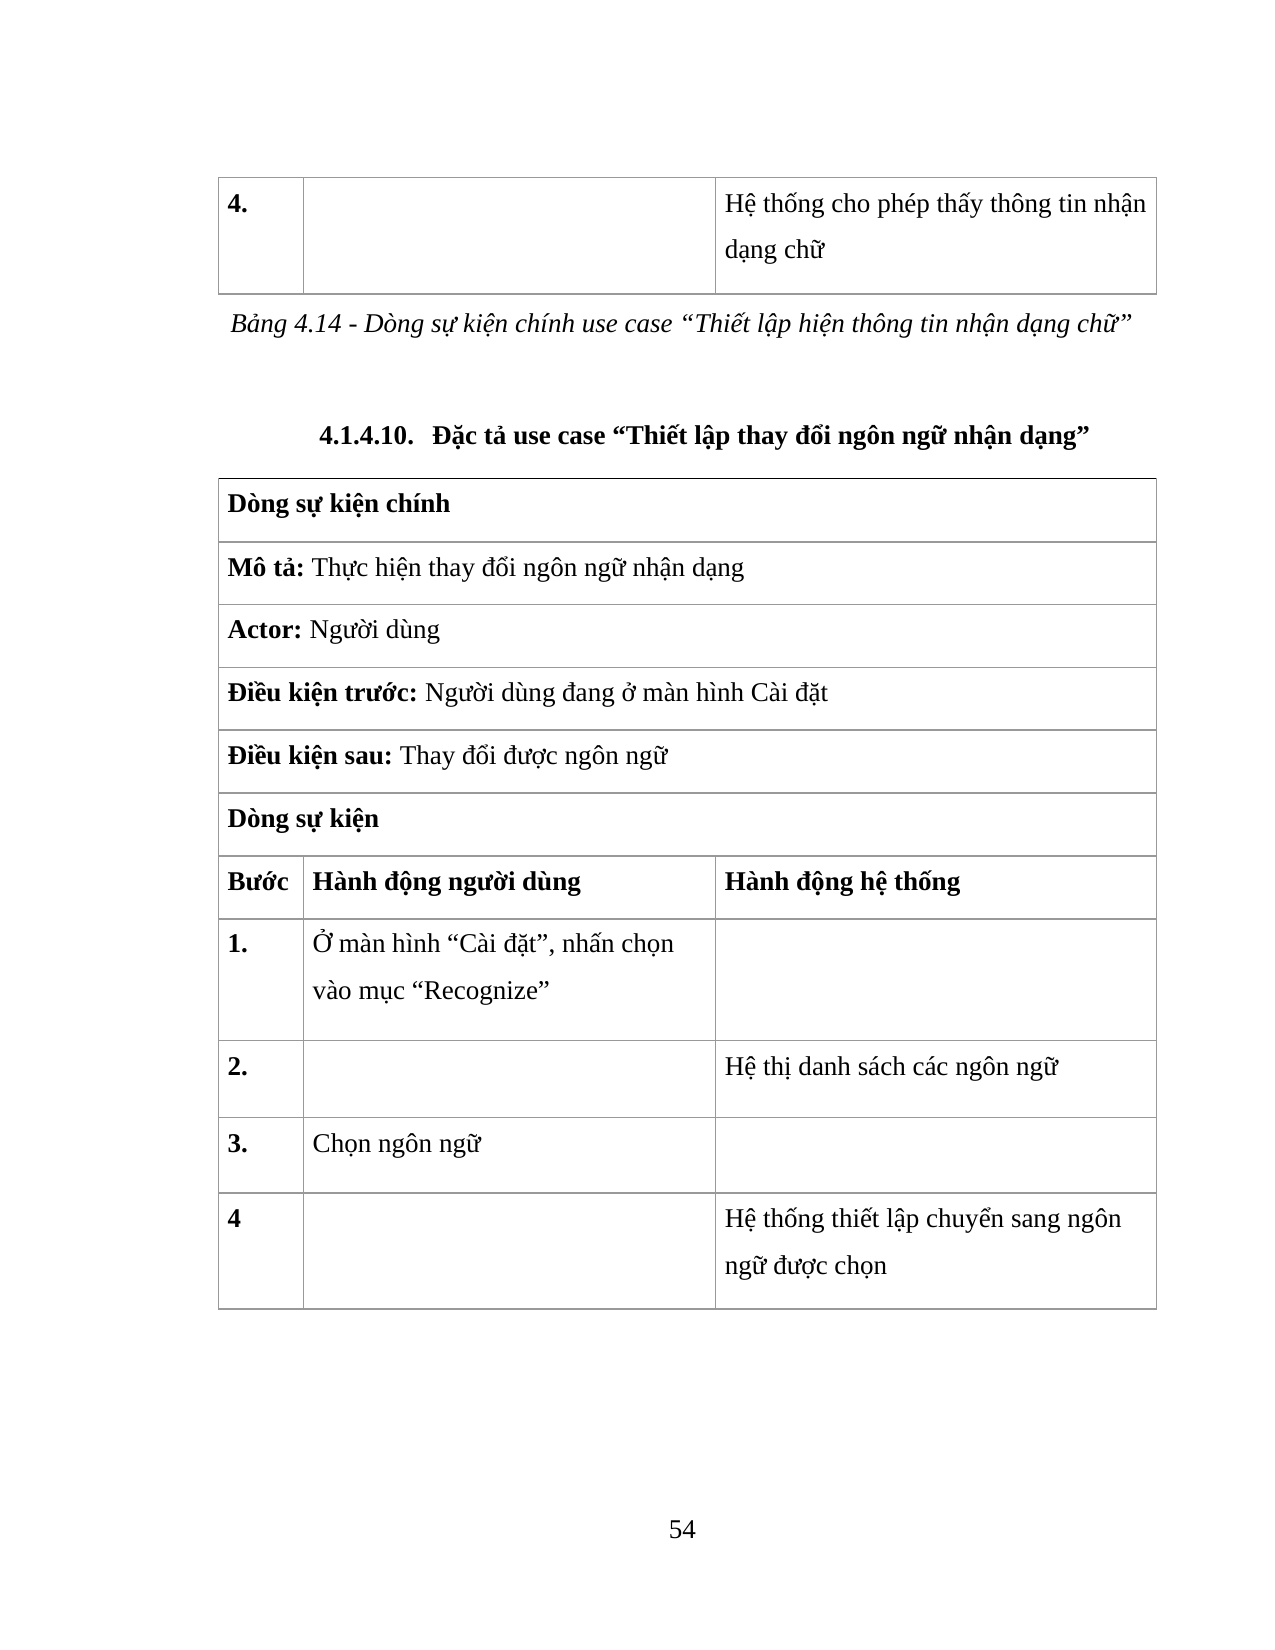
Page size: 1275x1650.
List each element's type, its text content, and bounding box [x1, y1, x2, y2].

text Bảng 4.14 - Dòng sự kiện chính use case “Thiết lập hiện thông tin nhận dạng chữ” [230, 307, 1219, 339]
table_cell 2. [219, 1041, 303, 1117]
table_cell Hành động hệ thống [716, 857, 1156, 918]
table_header [304, 178, 715, 293]
table_cell Dòng sự kiện [219, 794, 1156, 855]
table_cell 3. [219, 1118, 303, 1192]
table_cell Ở màn hình “Cài đặt”, nhấn chọn vào mục “Recognize” [304, 920, 715, 1040]
subtitle Đặc tả use case “Thiết lập thay đổi ngôn ngữ nhận dạng” [319, 419, 1219, 450]
table_header 4. [219, 178, 303, 293]
table_header Hệ thống cho phép thấy thông tin nhận dạng chữ [716, 178, 1156, 293]
table_cell [716, 920, 1156, 1040]
table_header Dòng sự kiện chính [219, 479, 1156, 541]
table_cell Actor: Người dùng [219, 605, 1156, 666]
table_cell [304, 1194, 715, 1308]
table_cell [304, 1041, 715, 1117]
table_cell Điều kiện trước: Người dùng đang ở màn hình Cài đặt [219, 668, 1156, 729]
table_cell Chọn ngôn ngữ [304, 1118, 715, 1192]
table_cell 1. [219, 920, 303, 1040]
table_cell Điều kiện sau: Thay đổi được ngôn ngữ [219, 731, 1156, 792]
table_cell Hệ thị danh sách các ngôn ngữ [716, 1041, 1156, 1117]
table_cell 4 [219, 1194, 303, 1308]
table_cell Bước [219, 857, 303, 918]
table_cell Mô tả: Thực hiện thay đổi ngôn ngữ nhận dạng [219, 543, 1156, 603]
table_cell [716, 1118, 1156, 1192]
table_cell Hệ thống thiết lập chuyển sang ngôn ngữ được chọn [716, 1194, 1156, 1308]
table_cell Hành động người dùng [304, 857, 715, 918]
